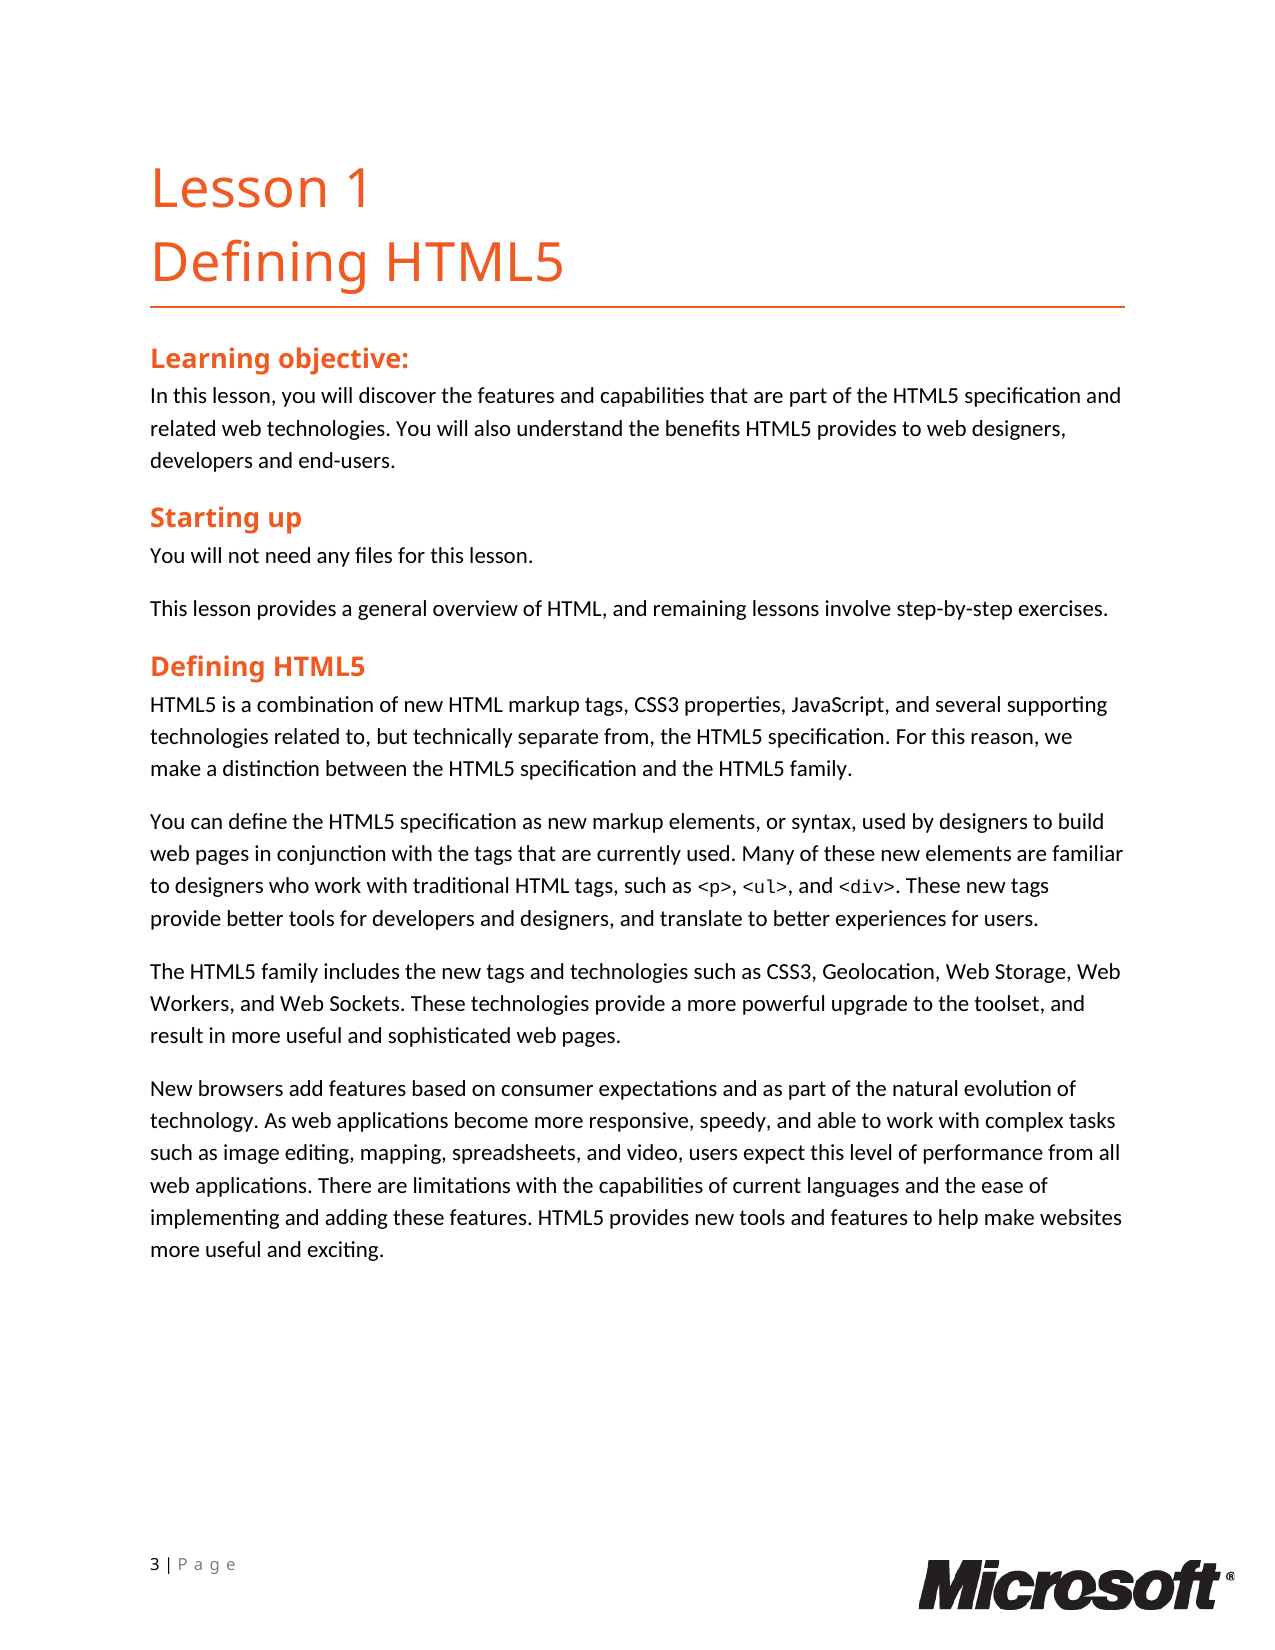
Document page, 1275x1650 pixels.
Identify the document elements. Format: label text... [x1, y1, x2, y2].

title Defining HTML5 [150, 224, 1125, 306]
text HTML5 is a combination of new HTML markup tags, CSS3 properties, JavaScript, and several supporting technologies related to, but technically separate from, the HTML5 specification. For this reason, we make a distinction between the HTML5 specification and the HTML5 family. [150, 690, 1125, 782]
picture [918, 1560, 1235, 1610]
text The HTML5 family includes the new tags and technologies such as CSS3, Geolocation, Web Storage, Web Workers, and Web Sockets. These technologies provide a more powerful upgrade to the toolset, and result in more useful and sophisticated web pages. [150, 957, 1125, 1049]
text New browsers add features based on consumer expectations and as part of the natural evolution of technology. As web applications become more responsive, speedy, and able to work with complex tasks such as image editing, mapping, spreadsheets, and video, users expect this level of performance from all web applications. There are limitations with the capabilities of current languages and the ease of implementing and adding these features. HTML5 provides new tools and features to help make websites more useful and exciting. [150, 1074, 1125, 1263]
subtitle Defining HTML5 [150, 647, 1125, 684]
text You will not need any files for this lesson. [150, 541, 1125, 569]
title Lesson 1 [150, 150, 1125, 224]
text In this lesson, you will discover the features and capabilities that are part of the HTML5 specification and related web technologies. You will also understand the benefits HTML5 provides to web designers, developers and end-users. [150, 382, 1125, 474]
text You can define the HTML5 specification as new markup elements, or syntax, used by designers to build web pages in conjunction with the tags that are currently used. Many of these new elements are familiar to designers who work with traditional HTML tags, such as <p>, <ul>, and <div>. These new tags provide better tools for developers and designers, and translate to better experiences for users. [150, 807, 1125, 932]
subtitle Starting up [150, 499, 1125, 536]
subtitle Learning objective: [150, 339, 1125, 376]
text This lesson provides a general overview of HTML, and remaining lessons involve step-by-step exercises. [150, 594, 1125, 622]
